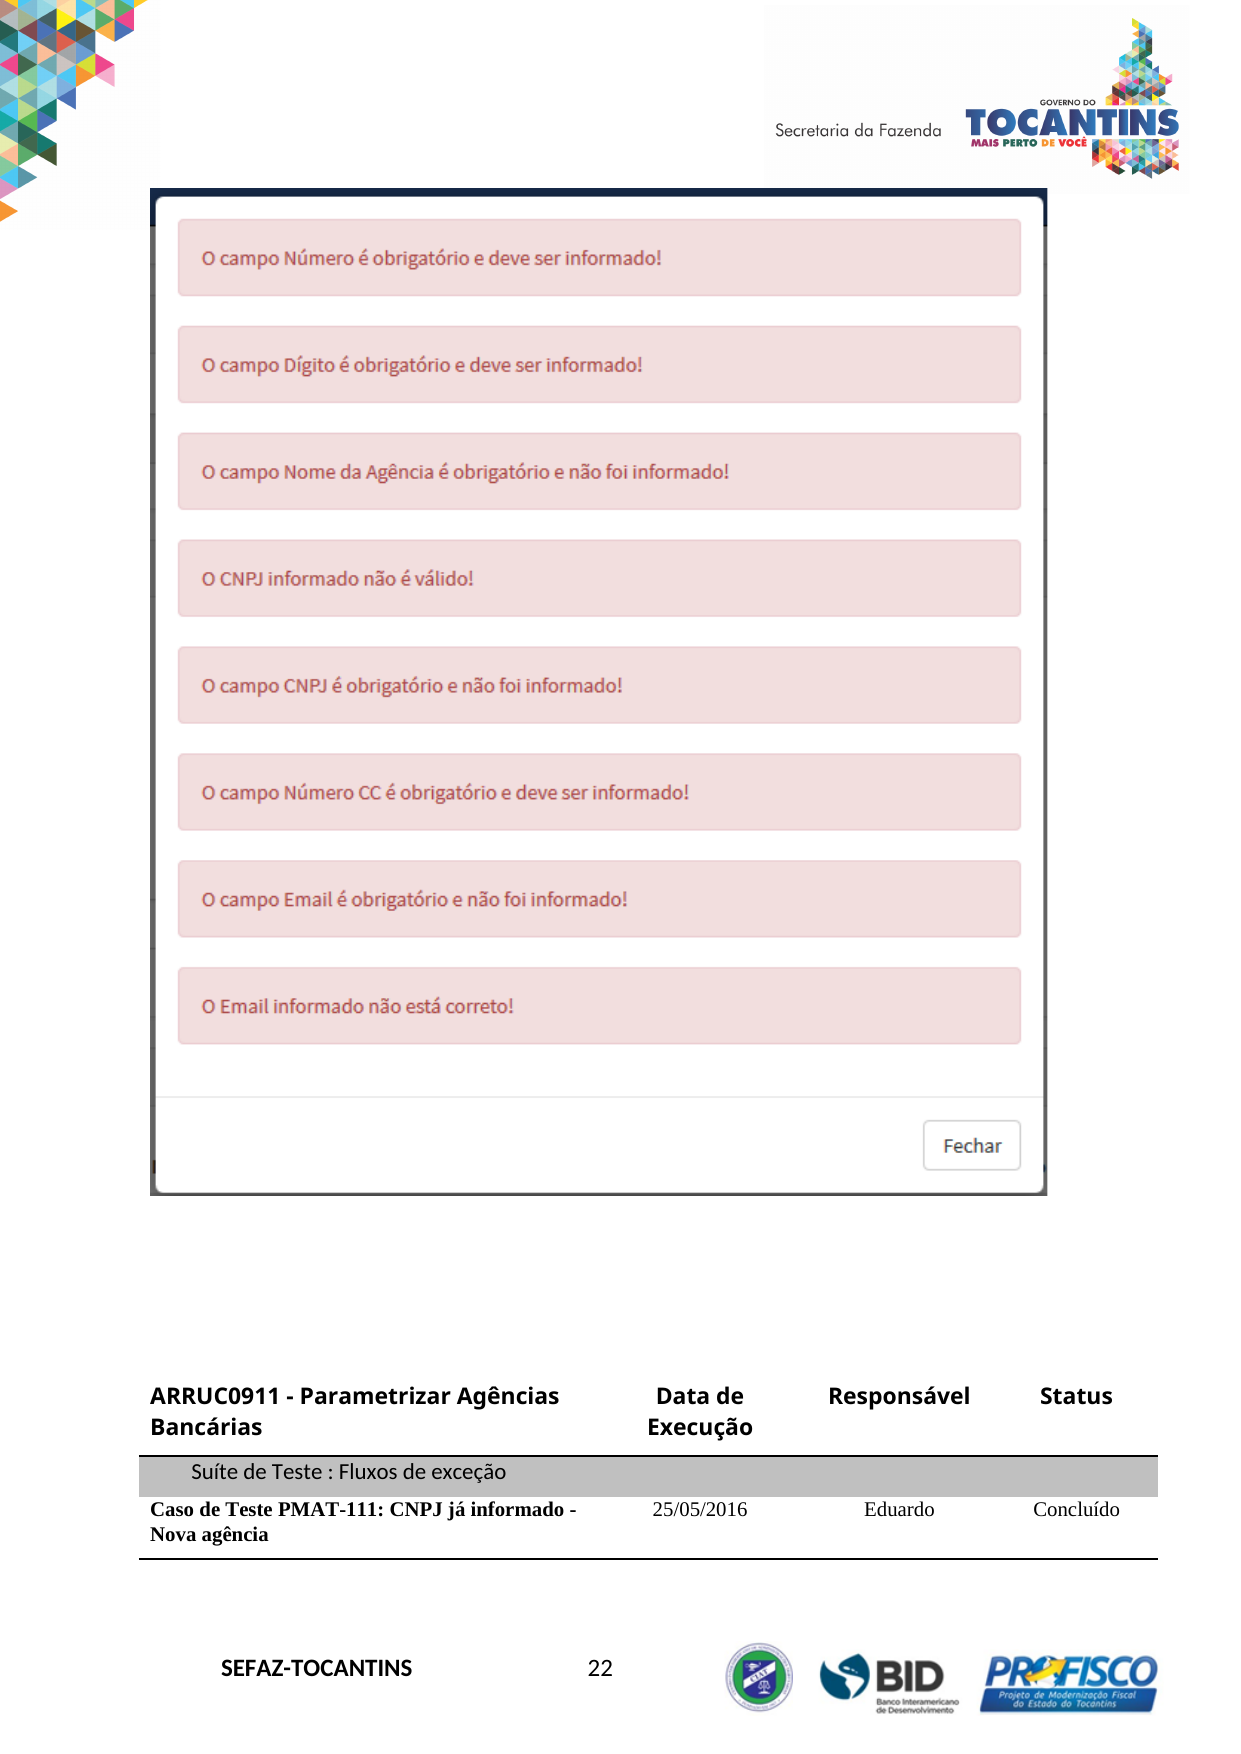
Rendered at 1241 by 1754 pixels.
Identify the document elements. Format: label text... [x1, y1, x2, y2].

table_header Status [995, 1380, 1158, 1455]
table_cell Concluído [995, 1498, 1158, 1558]
table_cell Eduardo [803, 1498, 995, 1558]
table_header Data de Execução [596, 1380, 803, 1455]
table_cell Suíte de Teste : Fluxos de exceção [139, 1457, 1158, 1497]
table_cell 25/05/2016 [596, 1498, 803, 1558]
table_cell Caso de Teste PMAT-111: CNPJ já informado - Nova agência [139, 1498, 596, 1558]
table_header Responsável [803, 1380, 995, 1455]
picture [0, 0, 1190, 1196]
table_header ARRUC0911 - Parametrizar Agências Bancárias [139, 1380, 596, 1455]
picture [723, 1641, 1164, 1716]
